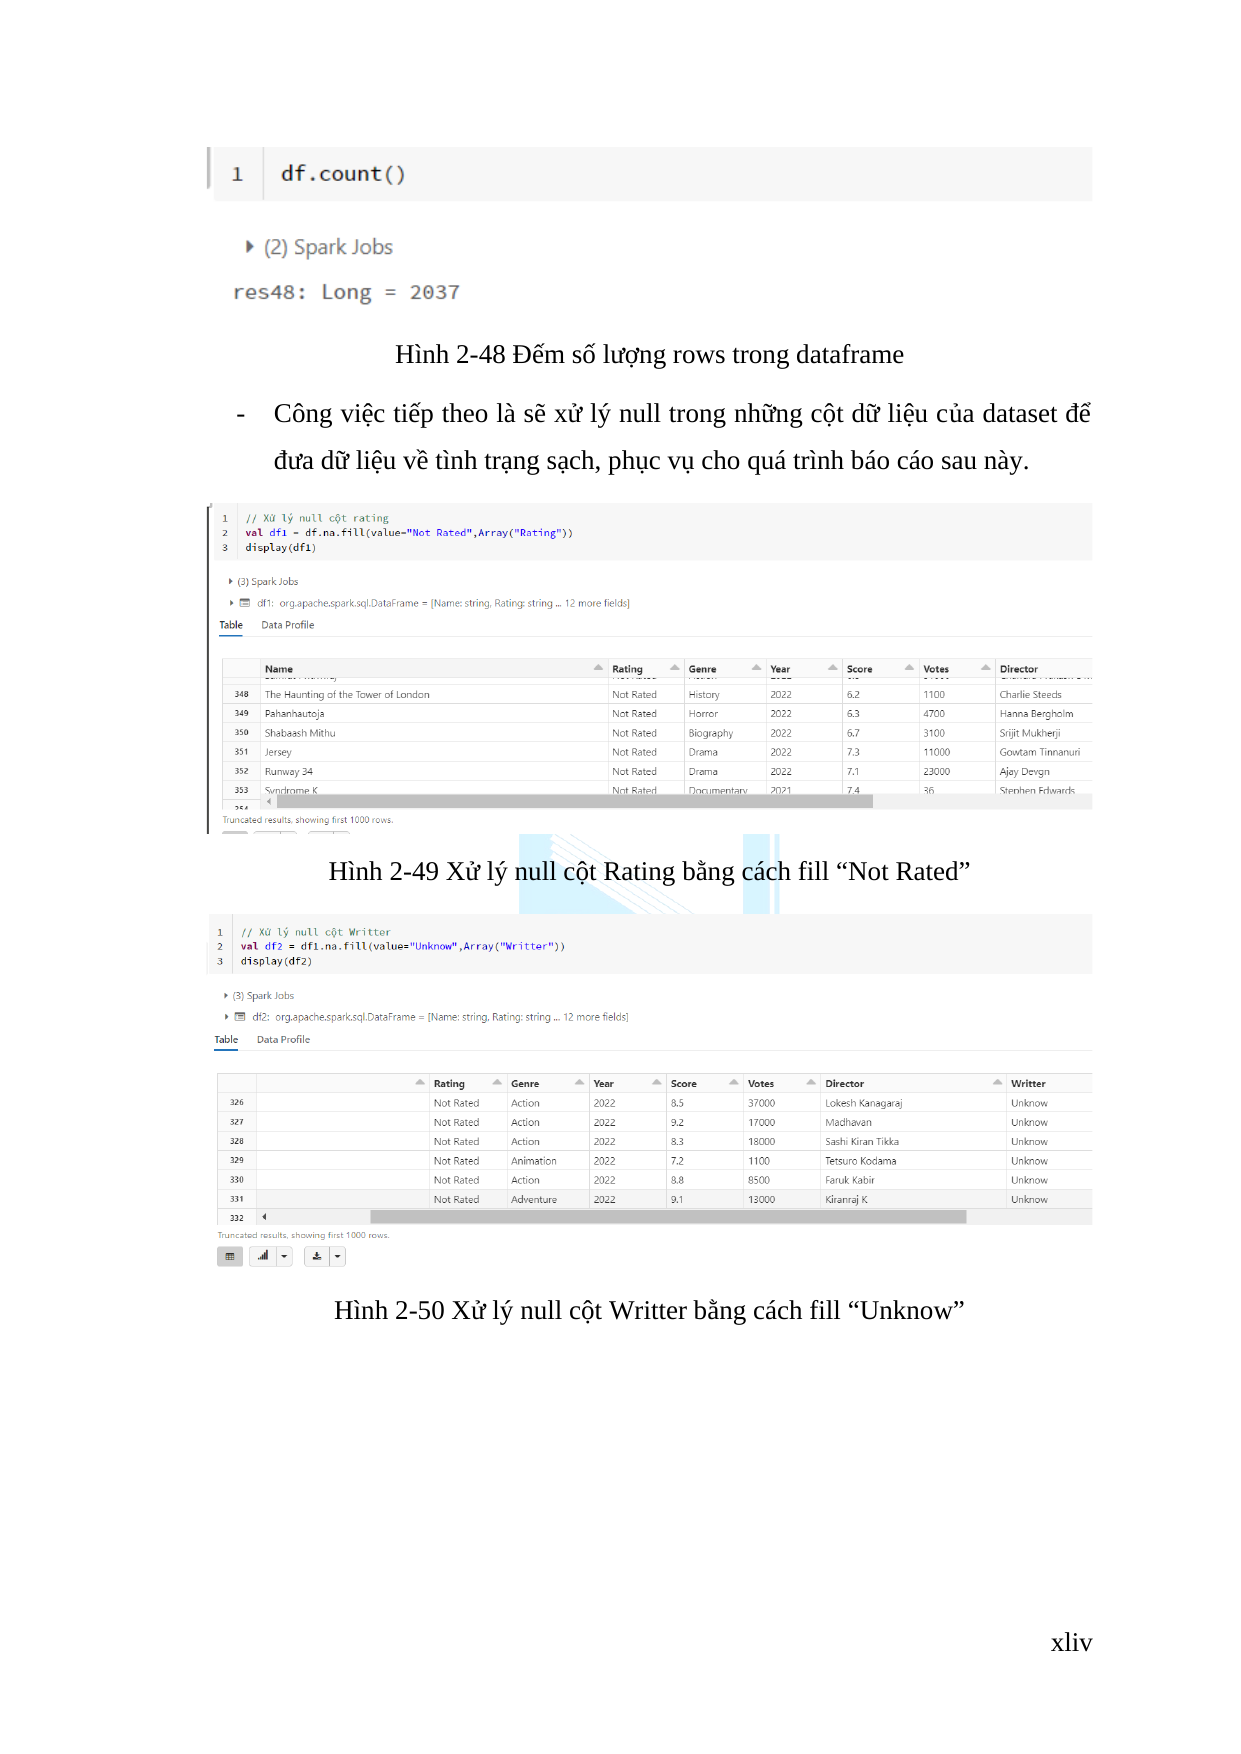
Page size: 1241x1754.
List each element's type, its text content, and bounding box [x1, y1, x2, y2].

text Hình 2-49 Xử lý null cột Rating bằng cách fill “Not Rated” [207, 855, 1092, 886]
text Hình 2-50 Xử lý null cột Writter bằng cách fill “Unknow” [207, 1294, 1092, 1325]
text Công việc tiếp theo là sẽ xử lý null trong những cột dữ liệu của dataset để đưa dữ liệu về tình trạng sạch, phục vụ cho quá trình báo cáo sau này. [236, 397, 1092, 475]
picture [206, 503, 1093, 834]
picture [206, 147, 1093, 310]
picture [206, 914, 1093, 1272]
